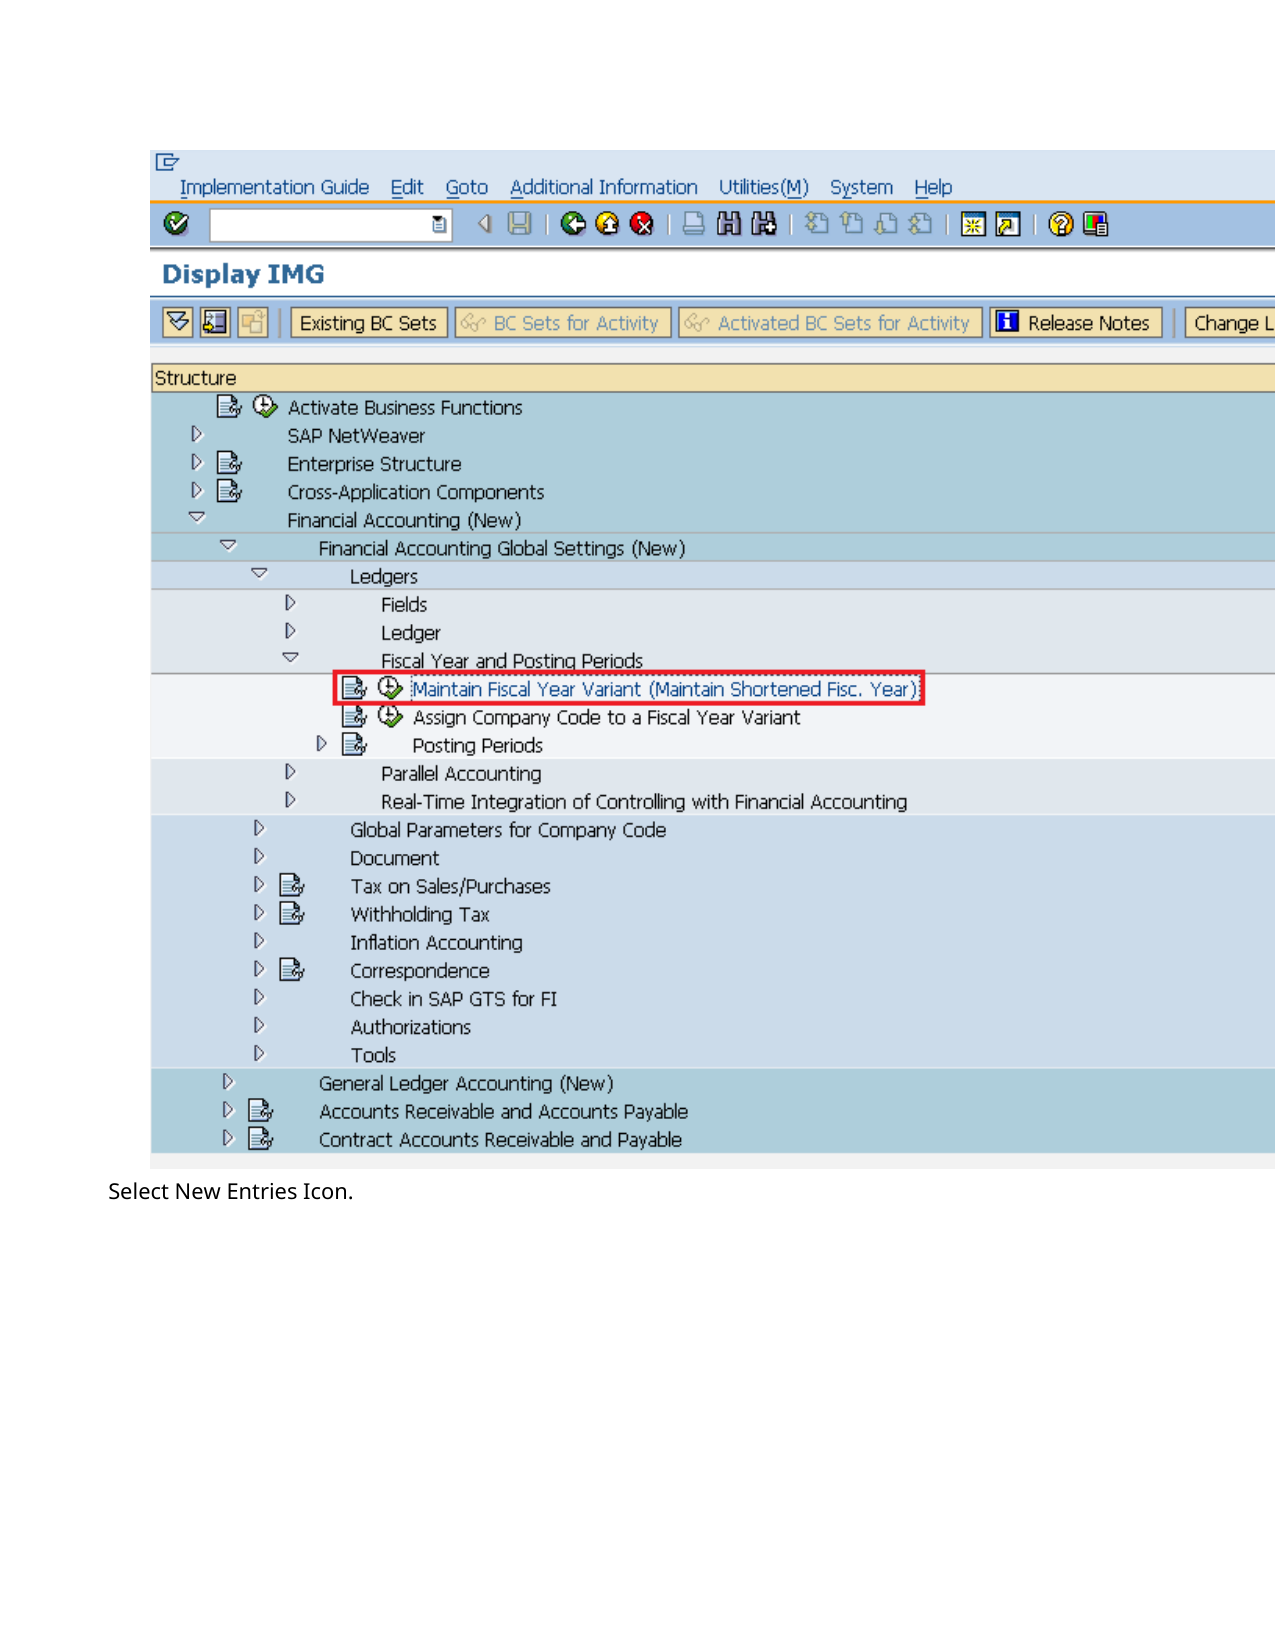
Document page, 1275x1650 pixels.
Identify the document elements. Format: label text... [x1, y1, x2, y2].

picture [150, 150, 1275, 1169]
text Select New Entries Icon. [108, 1168, 1167, 1206]
